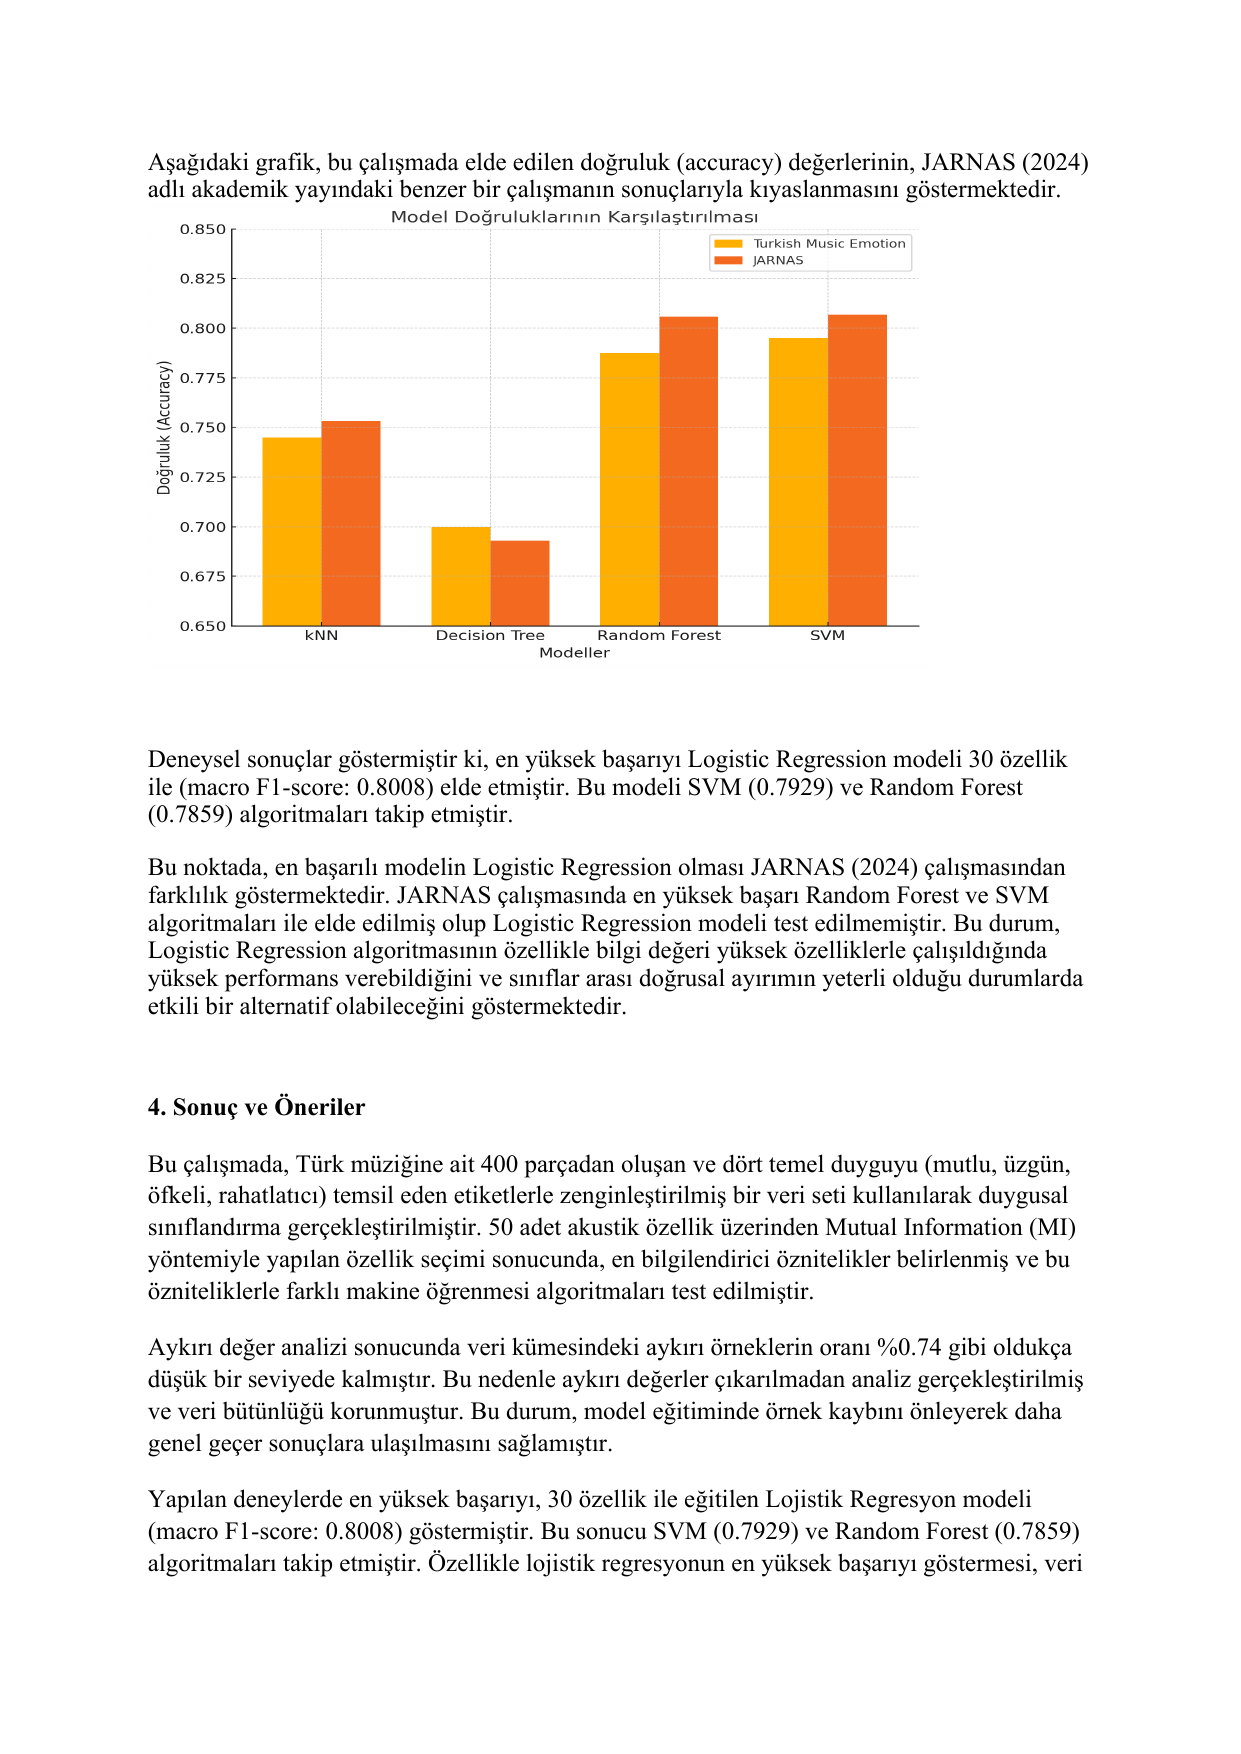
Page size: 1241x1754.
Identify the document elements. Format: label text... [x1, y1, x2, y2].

text Bu noktada, en başarılı modelin Logistic Regression olması JARNAS (2024) çalışmasından farklılık göstermektedir. JARNAS çalışmasında en yüksek başarı Random Forest ve SVM algoritmaları ile elde edilmiş olup Logistic Regression modeli test edilmemiştir. Bu durum, Logistic Regression algoritmasının özellikle bilgi değeri yüksek özelliklerle çalışıldığında yüksek performans verebildiğini ve sınıflar arası doğrusal ayırımın yeterli olduğu durumlarda etkili bir alternatif olabileceğini göstermektedir. [148, 853, 1093, 1019]
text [148, 1486, 1093, 1577]
text Bu çalışmada, Türk müziğine ait 400 parçadan oluşan ve dört temel duyguyu (mutlu, üzgün, öfkeli, rahatlatıcı) temsil eden etiketlerle zenginleştirilmiş bir veri seti kullanılarak duygusal sınıflandırma gerçekleştirilmiştir. 50 adet akustik özellik üzerinden Mutual Information (MI) yöntemiyle yapılan özellik seçimi sonucunda, en bilgilendirici öznitelikler belirlenmiş ve bu özniteliklerle farklı makine öğrenmesi algoritmaları test edilmiştir. [148, 1150, 1093, 1304]
picture [147, 203, 928, 668]
text Aykırı değer analizi sonucunda veri kümesindeki aykırı örneklerin oranı %0.74 gibi oldukça düşük bir seviyede kalmıştır. Bu nedenle aykırı değerler çıkarılmadan analiz gerçekleştirilmiş ve veri bütünlüğü korunmuştur. Bu durum, model eğitiminde örnek kaybını önleyerek daha genel geçer sonuçlara ulaşılmasını sağlamıştır. [148, 1333, 1093, 1457]
text Deneysel sonuçlar göstermiştir ki, en yüksek başarıyı Logistic Regression modeli 30 özellik ile (macro F1-score: 0.8008) elde etmiştir. Bu modeli SVM (0.7929) ve Random Forest (0.7859) algoritmaları takip etmiştir. [148, 745, 1093, 828]
text 4. Sonuç ve Öneriler [148, 1093, 1093, 1121]
